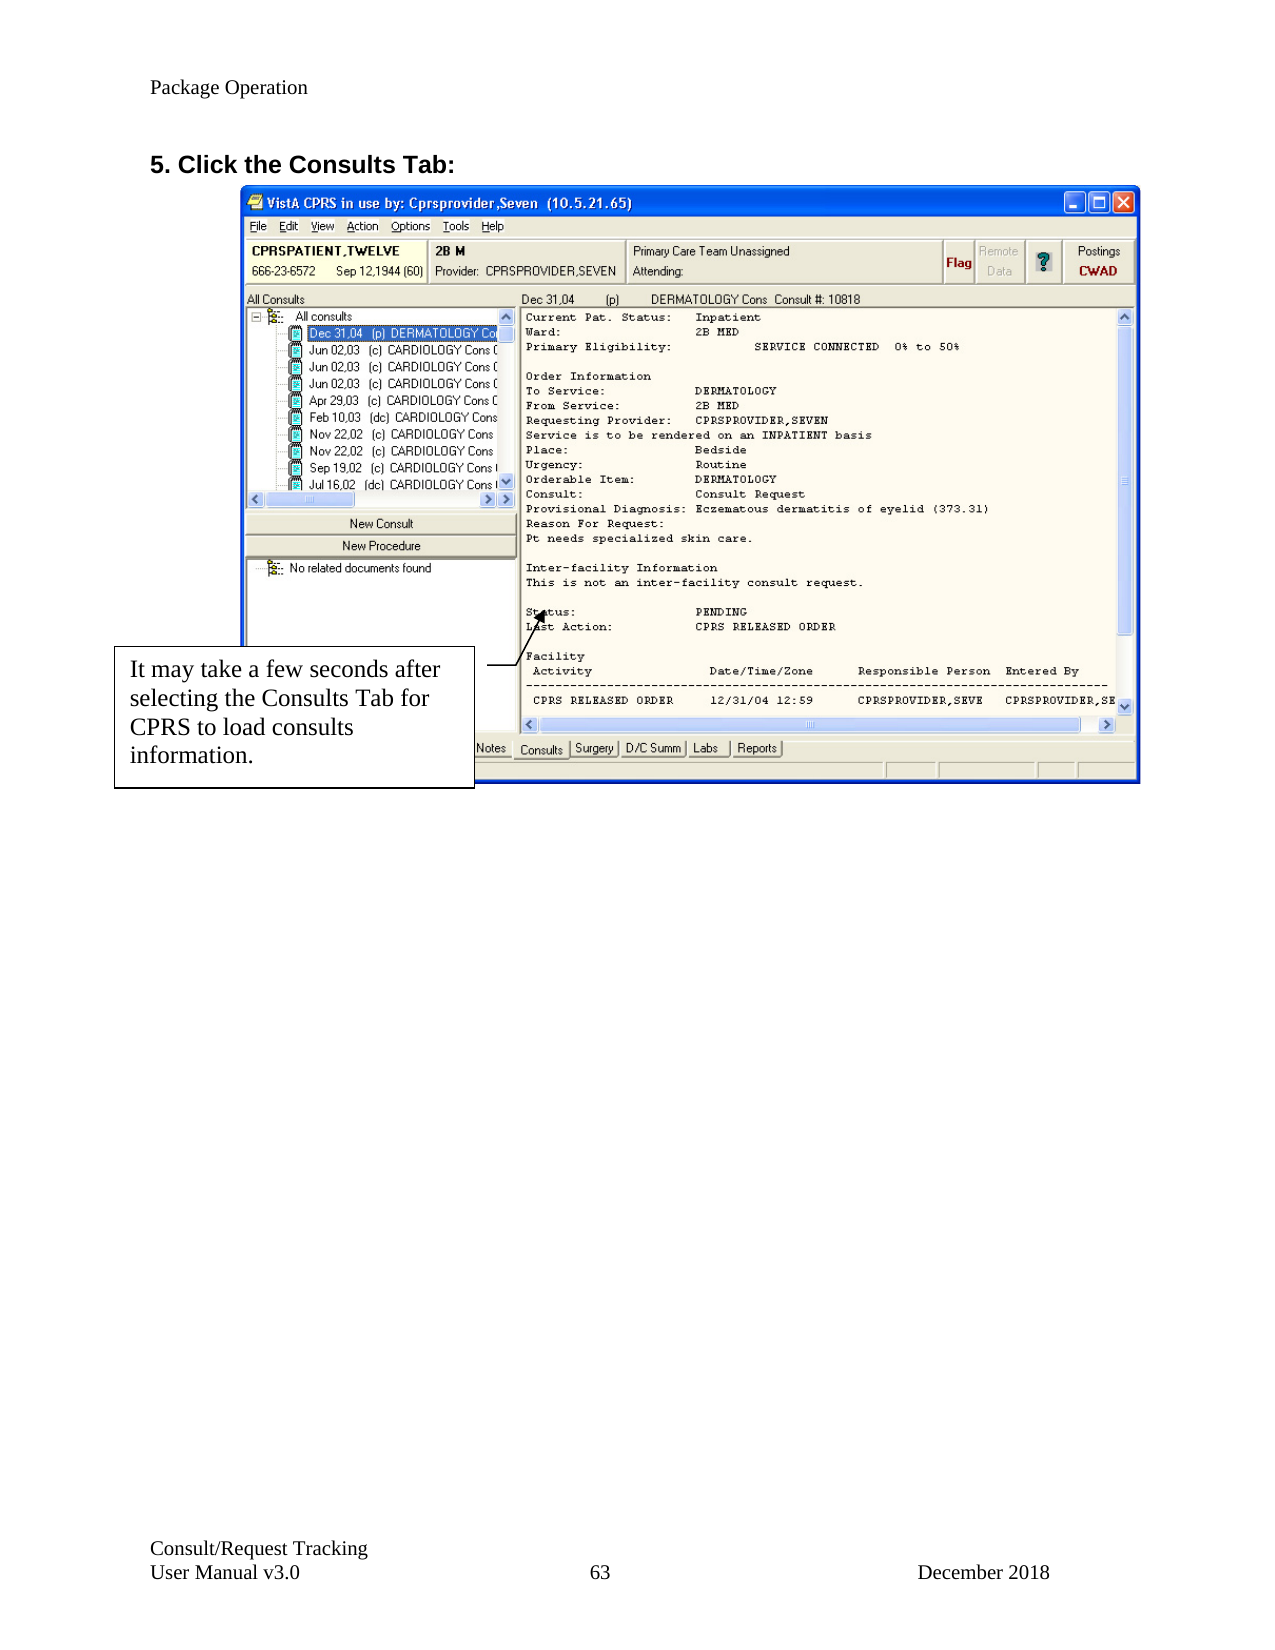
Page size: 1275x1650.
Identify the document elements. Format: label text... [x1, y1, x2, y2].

subtitle 5. Click the Consults Tab: [150, 150, 1125, 179]
picture [240, 185, 1141, 784]
subtitle Order New Consult [150, 389, 1125, 422]
